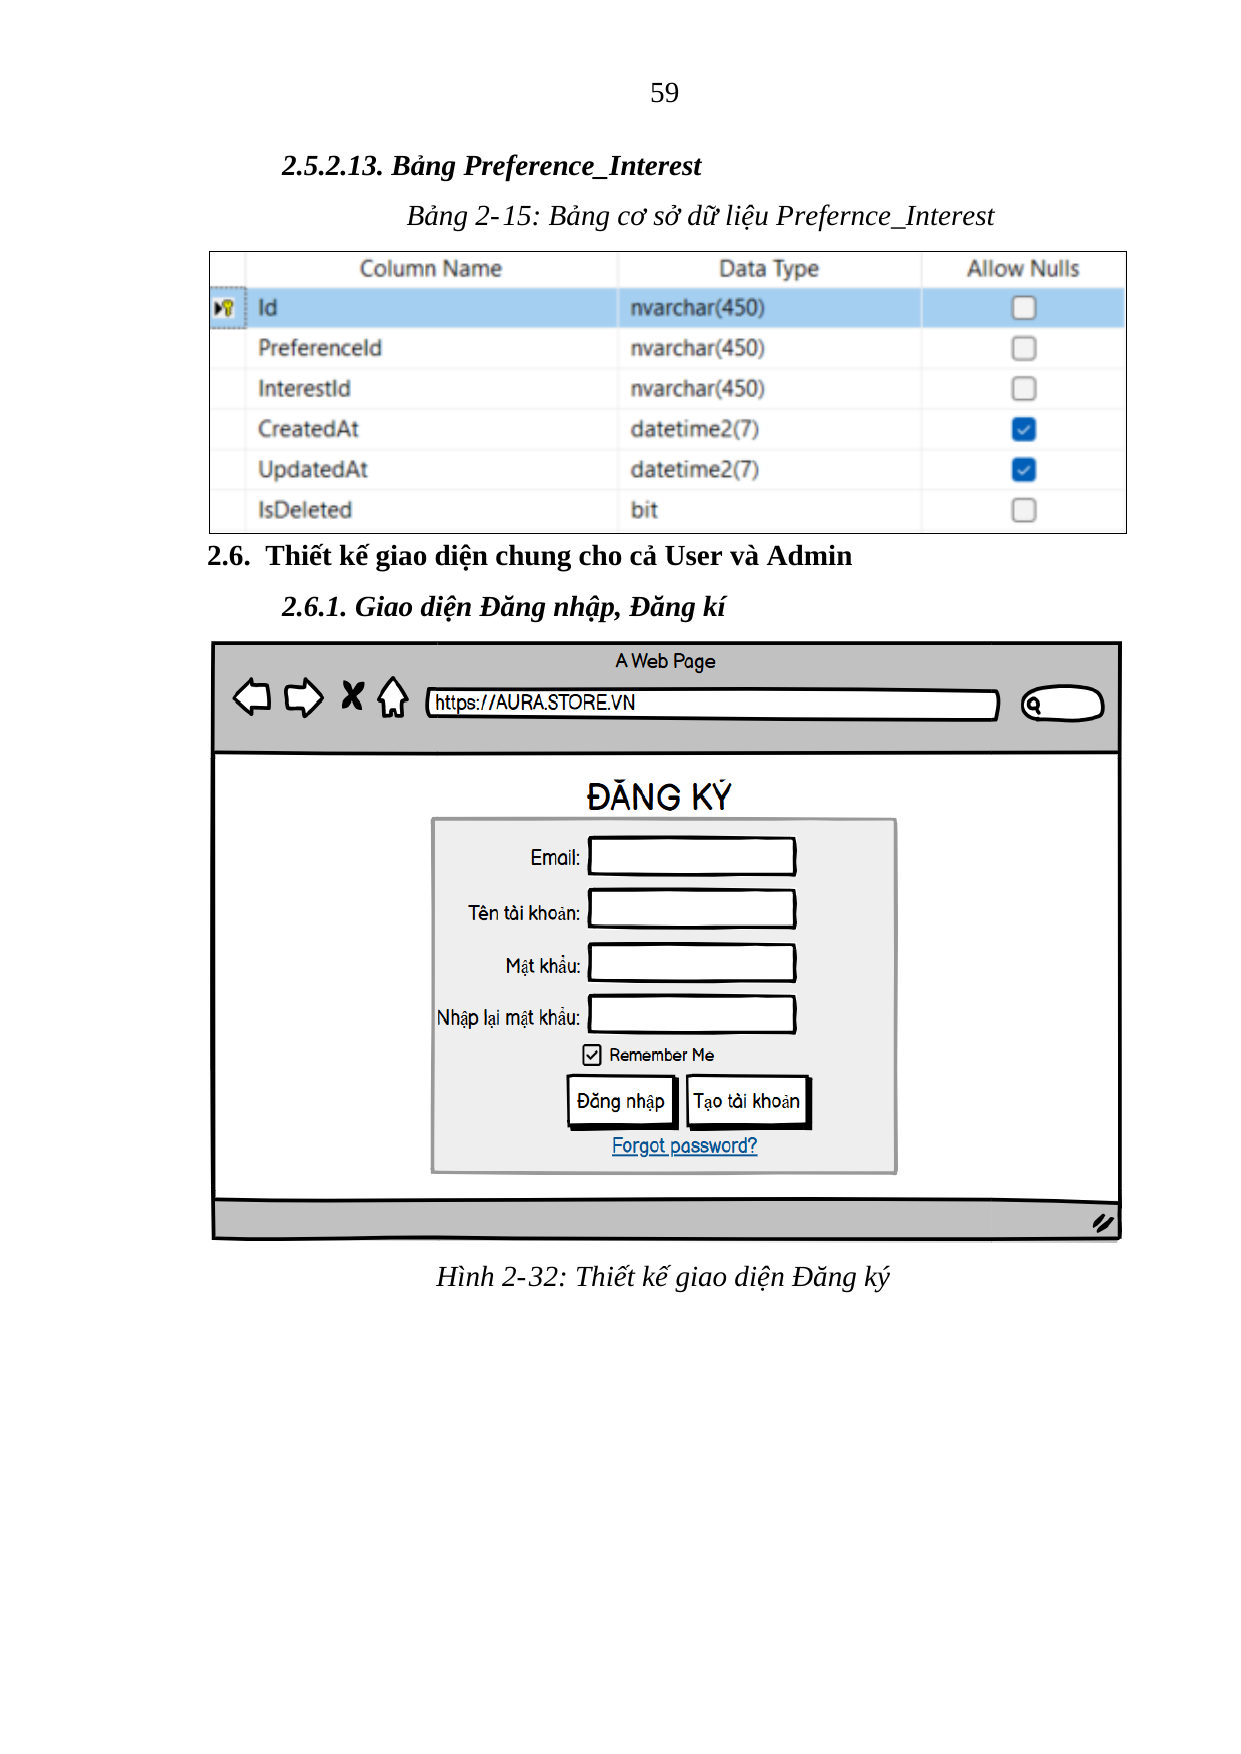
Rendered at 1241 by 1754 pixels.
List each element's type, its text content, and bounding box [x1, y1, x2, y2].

text Bảng 2-15: Bảng cơ sở dữ liệu Prefernce_Interest [207, 198, 1122, 232]
text Bảng Preference_Interest [282, 148, 1122, 181]
picture [210, 252, 1126, 533]
text Giao diện Đăng nhập, Đăng kí [282, 589, 1122, 622]
text Hình 2-32: Thiết kế giao diện Đăng ký [207, 1259, 1122, 1293]
picture [206, 639, 1123, 1243]
text Thiết kế giao diện chung cho cả User và Admin [207, 538, 1122, 572]
